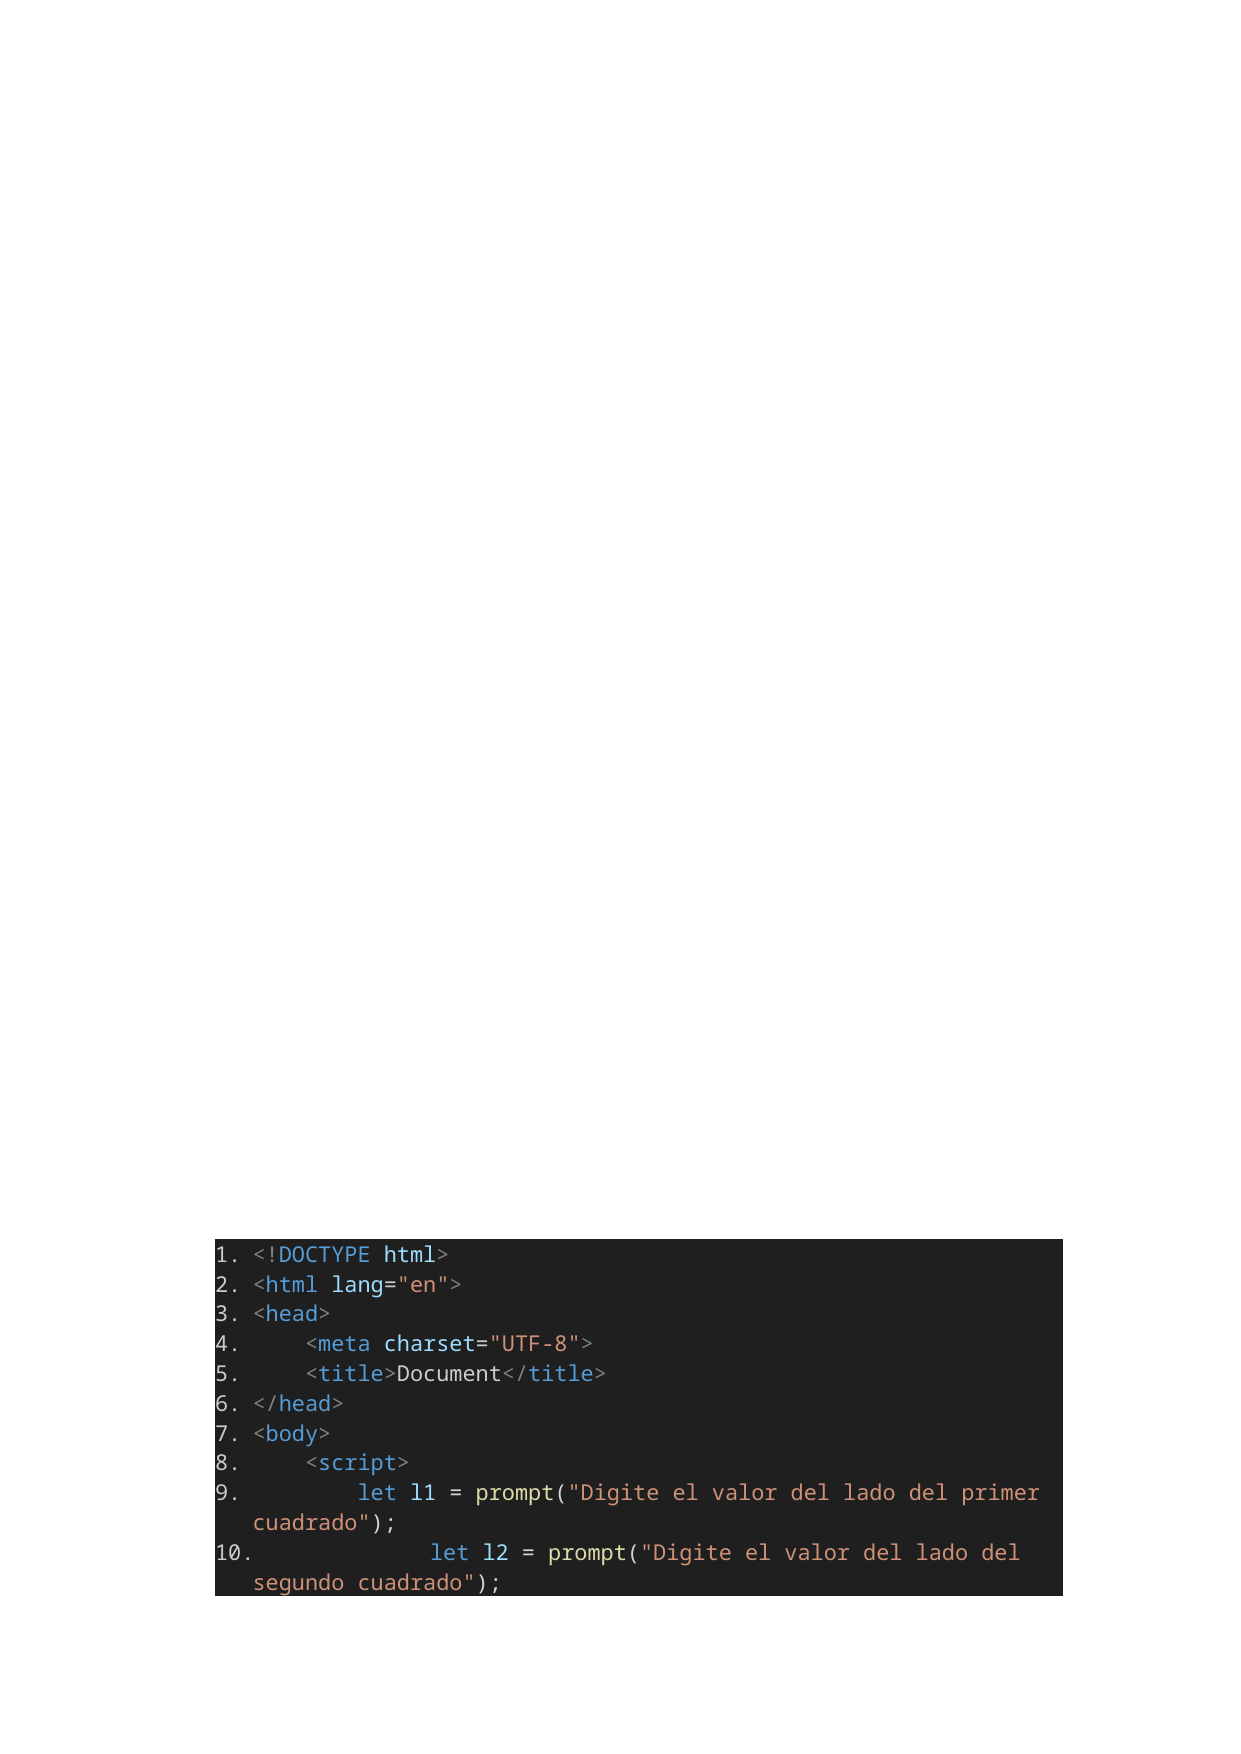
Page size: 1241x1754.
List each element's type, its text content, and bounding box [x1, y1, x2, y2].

list <head> [215, 1298, 1063, 1328]
list </head> [215, 1388, 1063, 1418]
list <title>Document</title> [215, 1358, 1063, 1388]
list <!DOCTYPE html> [215, 1239, 1063, 1269]
list <script> [215, 1447, 1063, 1477]
list let l1 = prompt("Digite el valor del lado del primer cuadrado"); [215, 1477, 1063, 1537]
list let l2 = prompt("Digite el valor del lado del segundo cuadrado"); [215, 1537, 1063, 1596]
list <html lang="en"> [215, 1269, 1063, 1298]
list <meta charset="UTF-8"> [215, 1328, 1063, 1358]
list <body> [215, 1418, 1063, 1447]
